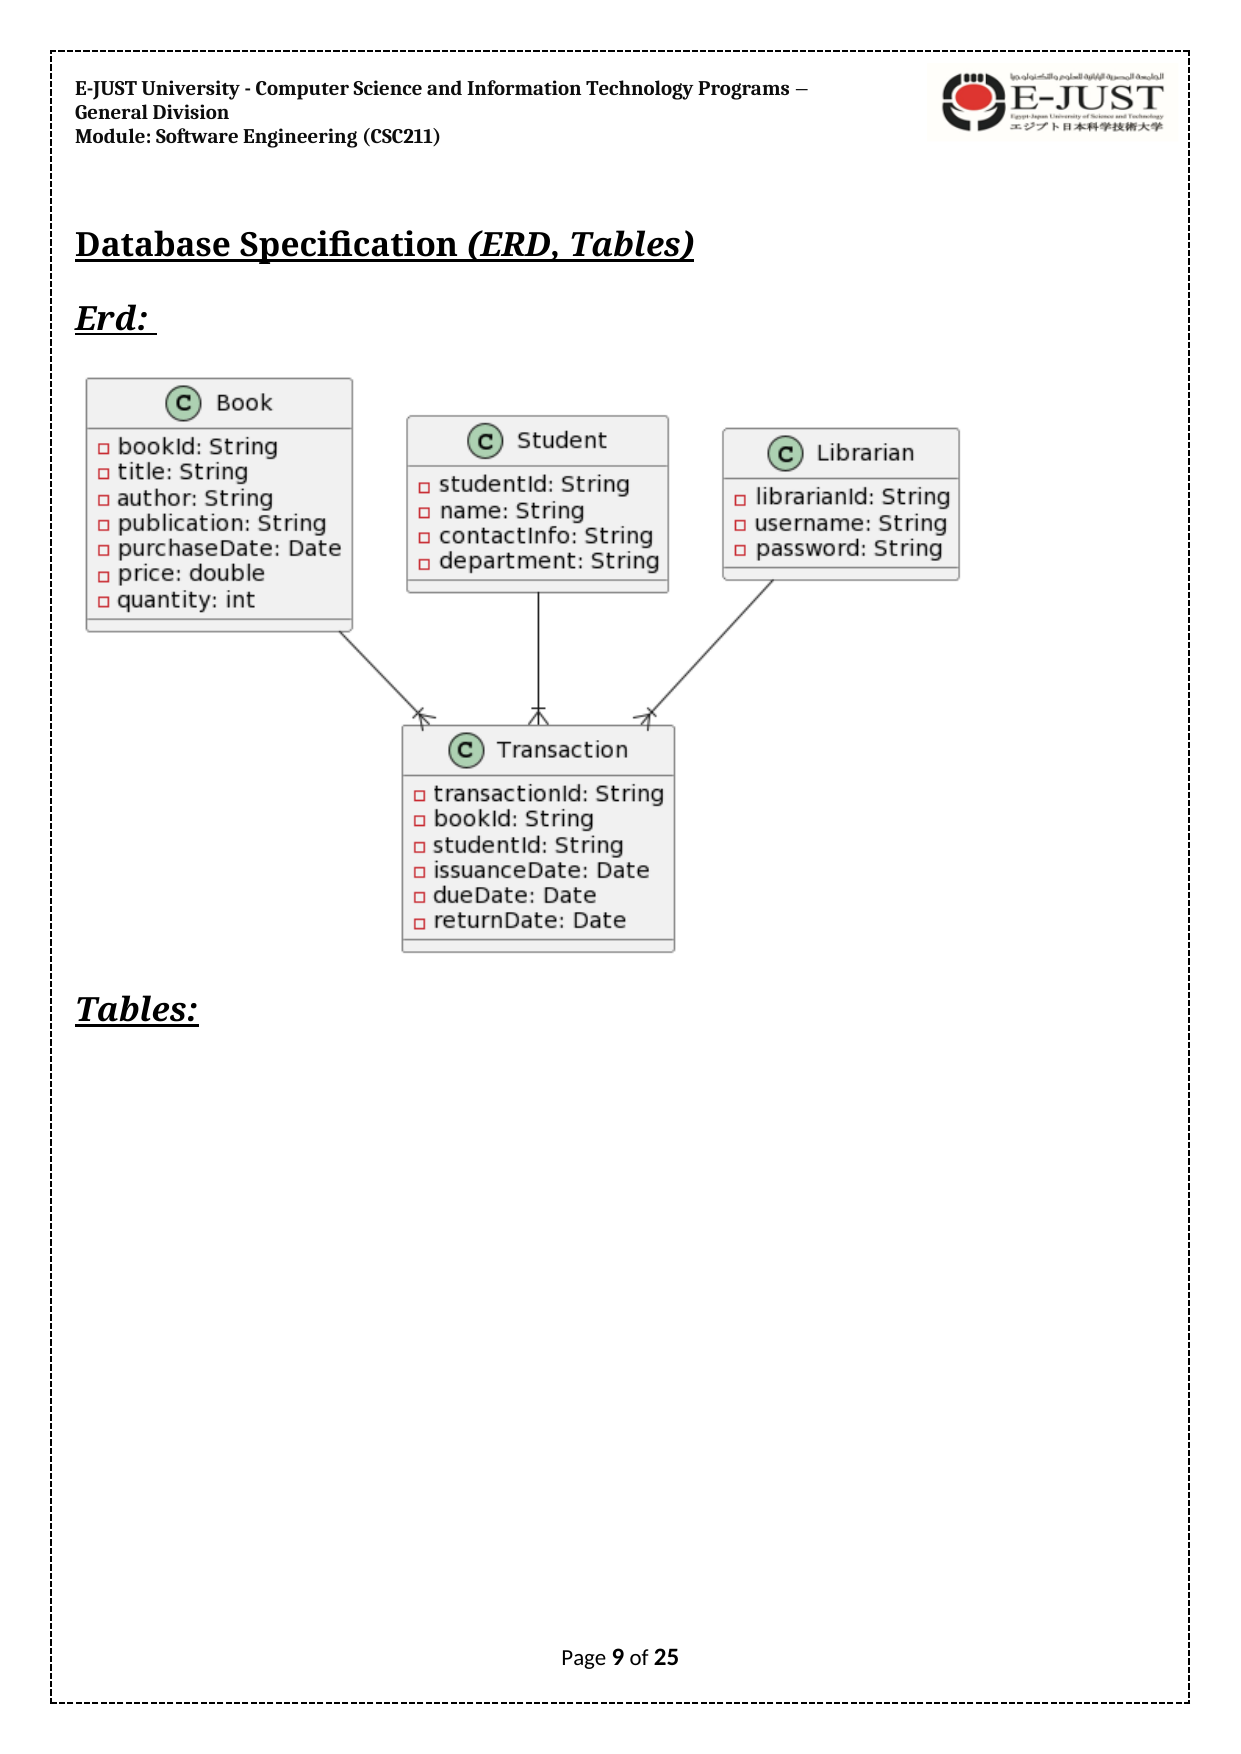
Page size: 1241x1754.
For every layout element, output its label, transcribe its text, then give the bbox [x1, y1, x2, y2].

picture [75, 367, 968, 961]
text Erd: [75, 294, 1165, 340]
text Database Specification (ERD, Tables) [75, 221, 1165, 267]
picture [927, 63, 1179, 145]
text Tables: [75, 986, 1165, 1031]
